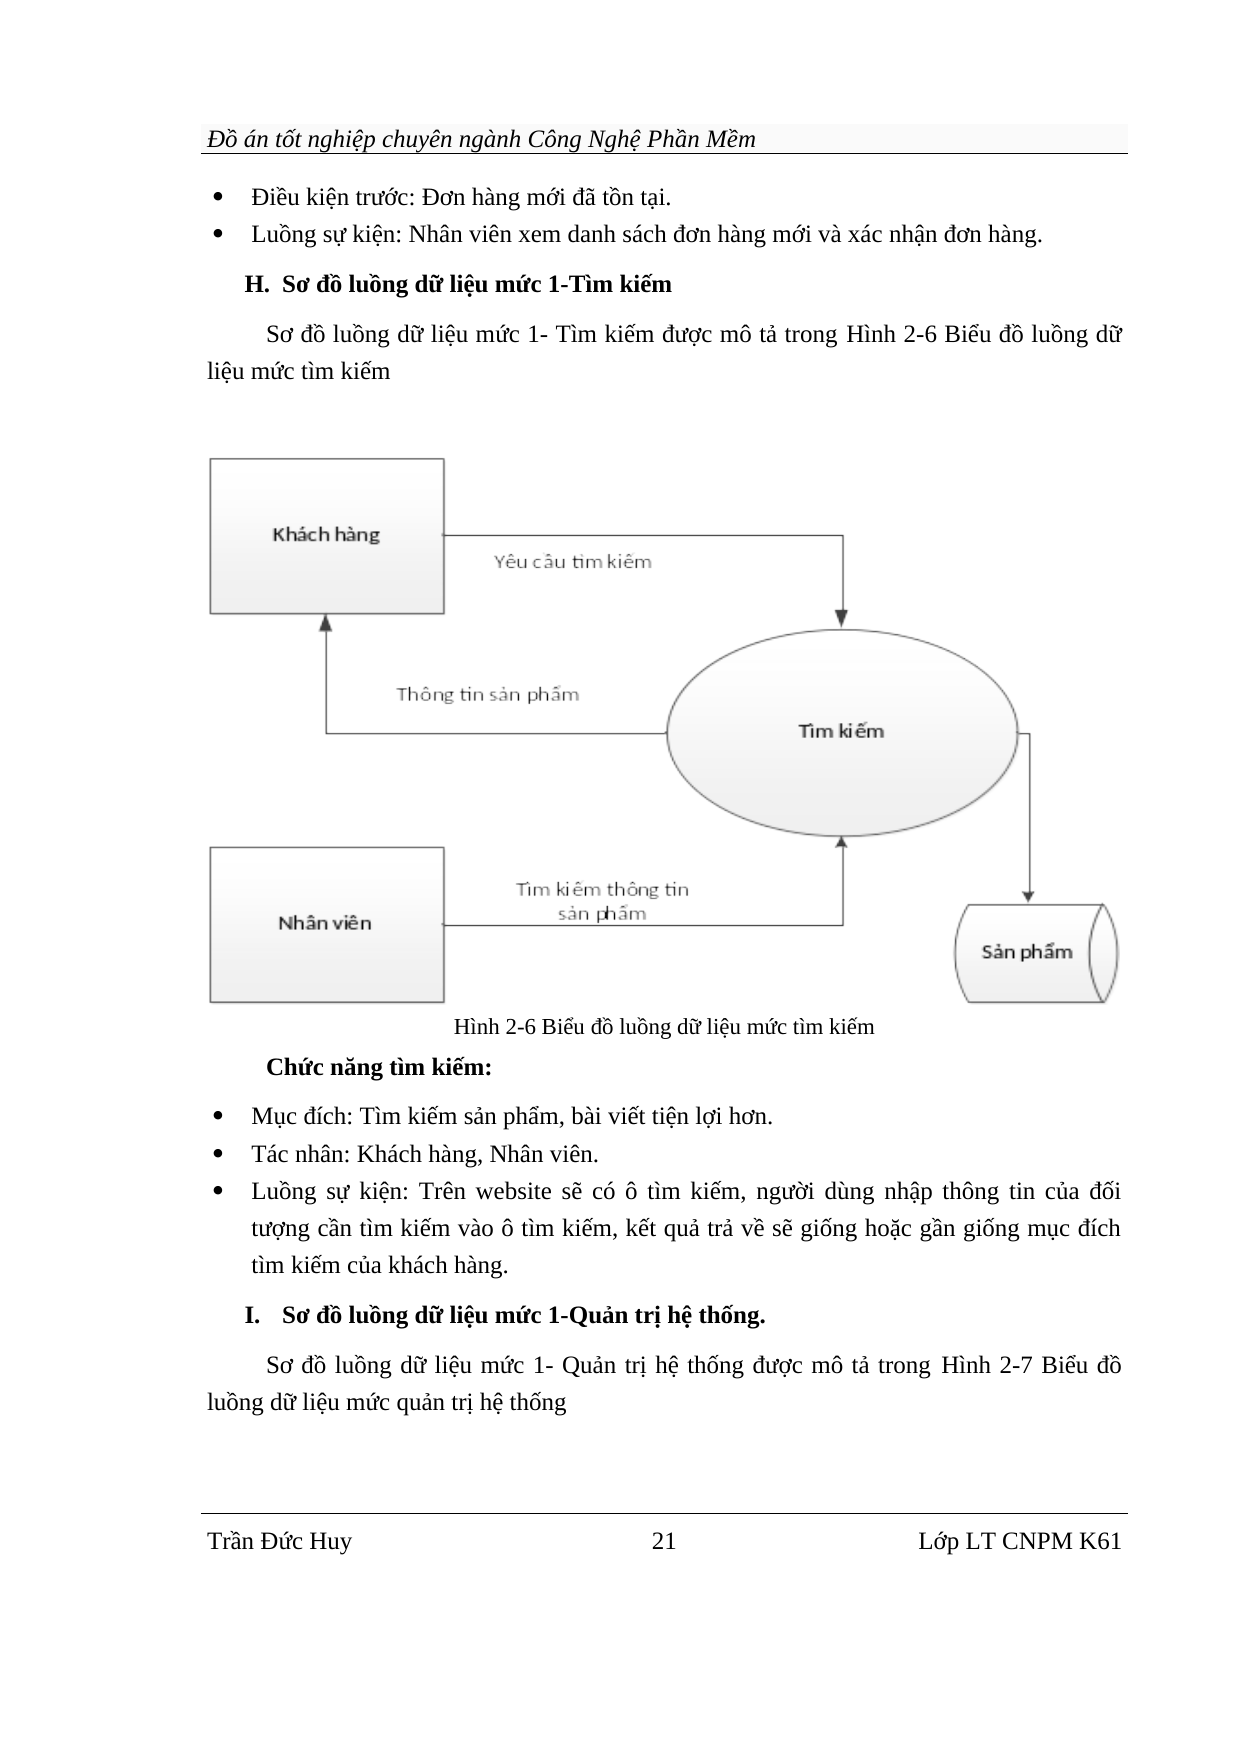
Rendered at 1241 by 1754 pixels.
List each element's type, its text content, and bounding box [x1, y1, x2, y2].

text Chức năng tìm kiếm: [207, 1052, 1122, 1080]
text Hình 2-6 Biểu đồ luồng dữ liệu mức tìm kiếm [207, 1013, 1122, 1039]
list Tác nhân: Khách hàng, Nhân viên. [214, 1139, 1122, 1167]
list Điều kiện trước: Đơn hàng mới đã tồn tại. [214, 182, 1122, 211]
subtitle Sơ đồ luồng dữ liệu mức 1-Quản trị hệ thống. [244, 1300, 1122, 1329]
text Sơ đồ luồng dữ liệu mức 1- Quản trị hệ thống được mô tả trong Hình 2-7 Biểu đồ luồng dữ liệu mức quản trị hệ thống [207, 1350, 1122, 1416]
list Luồng sự kiện: Trên website sẽ có ô tìm kiếm, người dùng nhập thông tin của đối tượng cần tìm kiếm vào ô tìm kiếm, kết quả trả về sẽ giống hoặc gần giống mục đích tìm kiếm của khách hàng. [214, 1176, 1122, 1279]
subtitle Sơ đồ luồng dữ liệu mức 1-Tìm kiếm [244, 269, 1122, 298]
list Luồng sự kiện: Nhân viên xem danh sách đơn hàng mới và xác nhận đơn hàng. [214, 219, 1122, 248]
list Mục đích: Tìm kiếm sản phẩm, bài viết tiện lợi hơn. [214, 1101, 1122, 1130]
text Sơ đồ luồng dữ liệu mức 1- Tìm kiếm được mô tả trong Hình 2-6 Biểu đồ luồng dữ liệu mức tìm kiếm [207, 319, 1122, 385]
